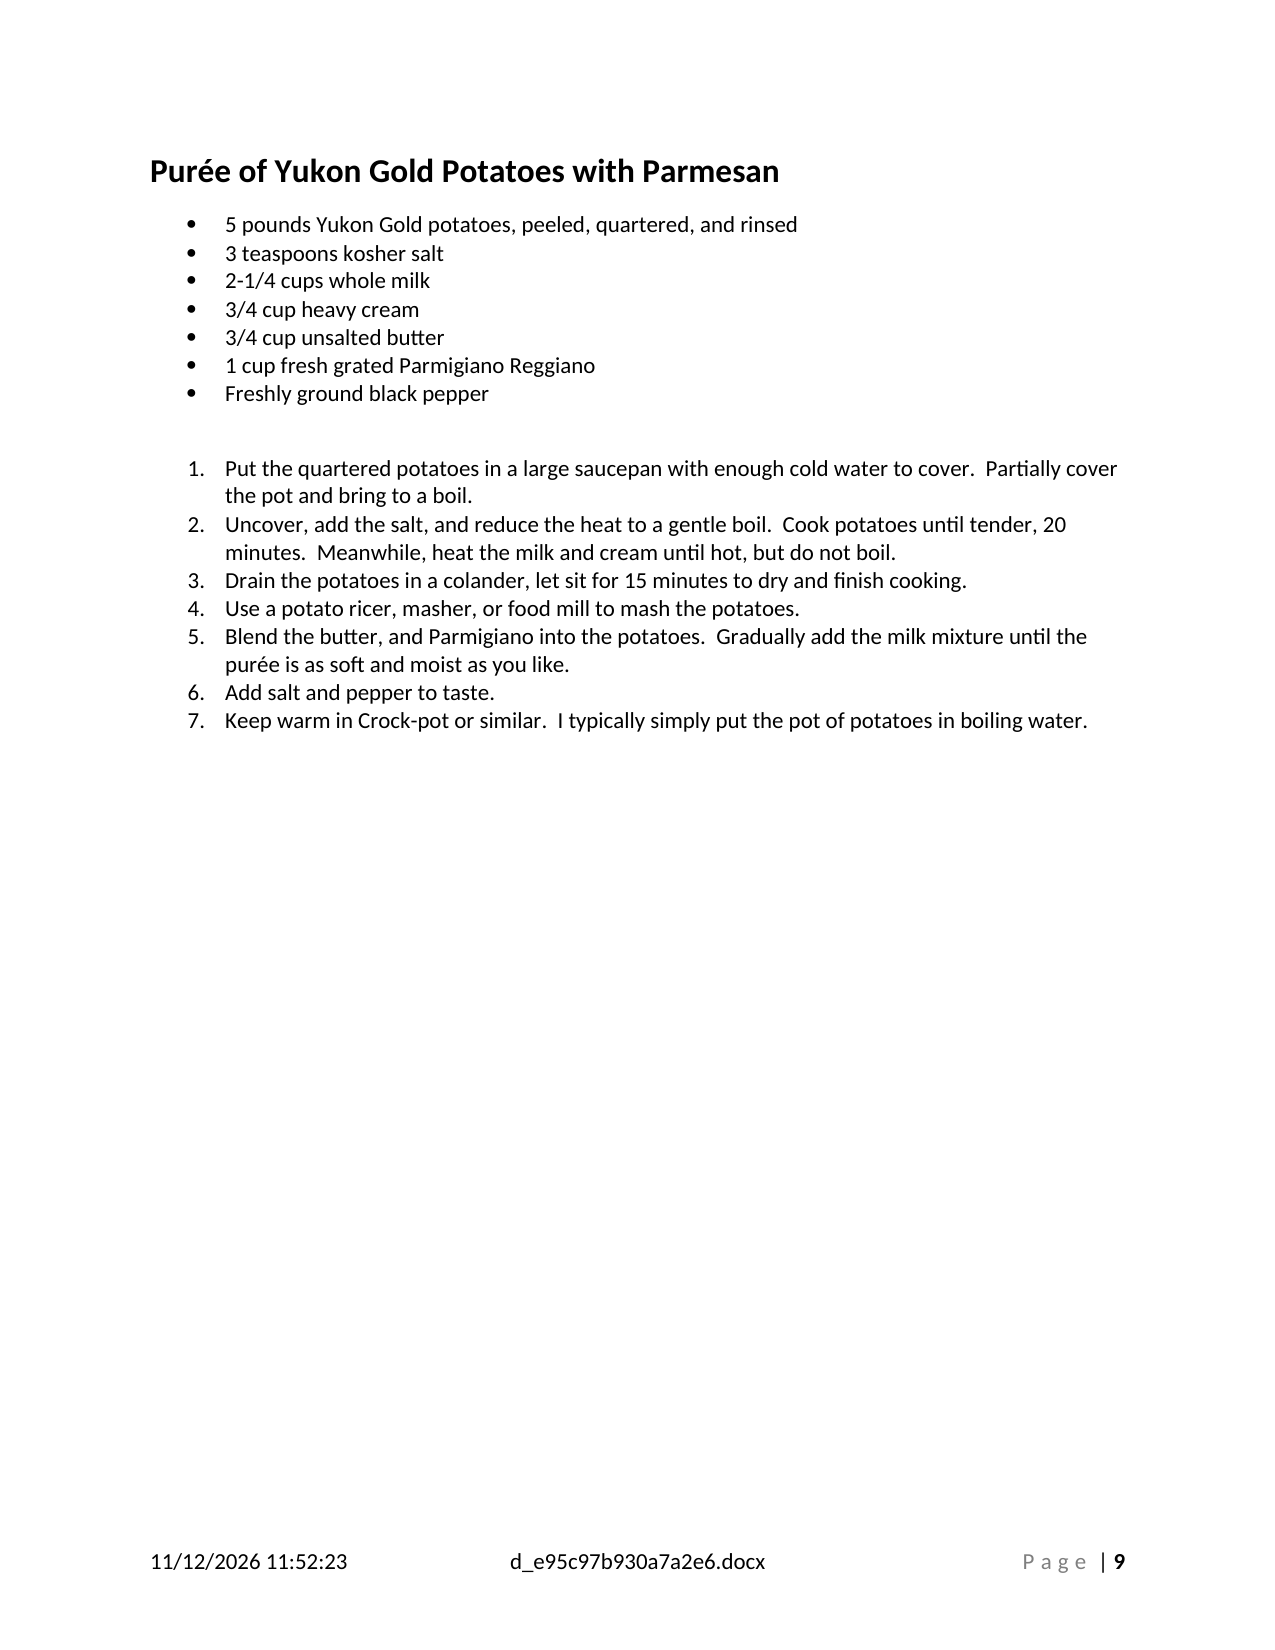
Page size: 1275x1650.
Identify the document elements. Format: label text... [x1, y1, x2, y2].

list 3 teaspoons kosher salt [187, 239, 1125, 267]
list 2-1/4 cups whole milk [187, 267, 1125, 295]
list Put the quartered potatoes in a large saucepan with enough cold water to cover. Partially cover the pot and bring to a boil. [187, 454, 1125, 510]
text Purée of Yukon Gold Potatoes with Parmesan [150, 150, 1125, 191]
list Freshly ground black pepper [187, 379, 1125, 407]
list 3/4 cup unsalted butter [187, 323, 1125, 351]
list 3/4 cup heavy cream [187, 295, 1125, 323]
list Add salt and pepper to taste. [187, 678, 1125, 706]
list 1 cup fresh grated Parmigiano Reggiano [187, 351, 1125, 379]
list Use a potato ricer, masher, or food mill to mash the potatoes. [187, 594, 1125, 622]
list 5 pounds Yukon Gold potatoes, peeled, quartered, and rinsed [187, 211, 1125, 239]
list Uncover, add the salt, and reduce the heat to a gentle boil. Cook potatoes until tender, 20 minutes. Meanwhile, heat the milk and cream until hot, but do not boil. [187, 510, 1125, 566]
list Drain the potatoes in a colander, let sit for 15 minutes to dry and finish cooking. [187, 566, 1125, 594]
list Keep warm in Crock-pot or similar. I typically simply put the pot of potatoes in boiling water. [187, 706, 1125, 734]
list Blend the butter, and Parmigiano into the potatoes. Gradually add the milk mixture until the purée is as soft and moist as you like. [187, 622, 1125, 678]
